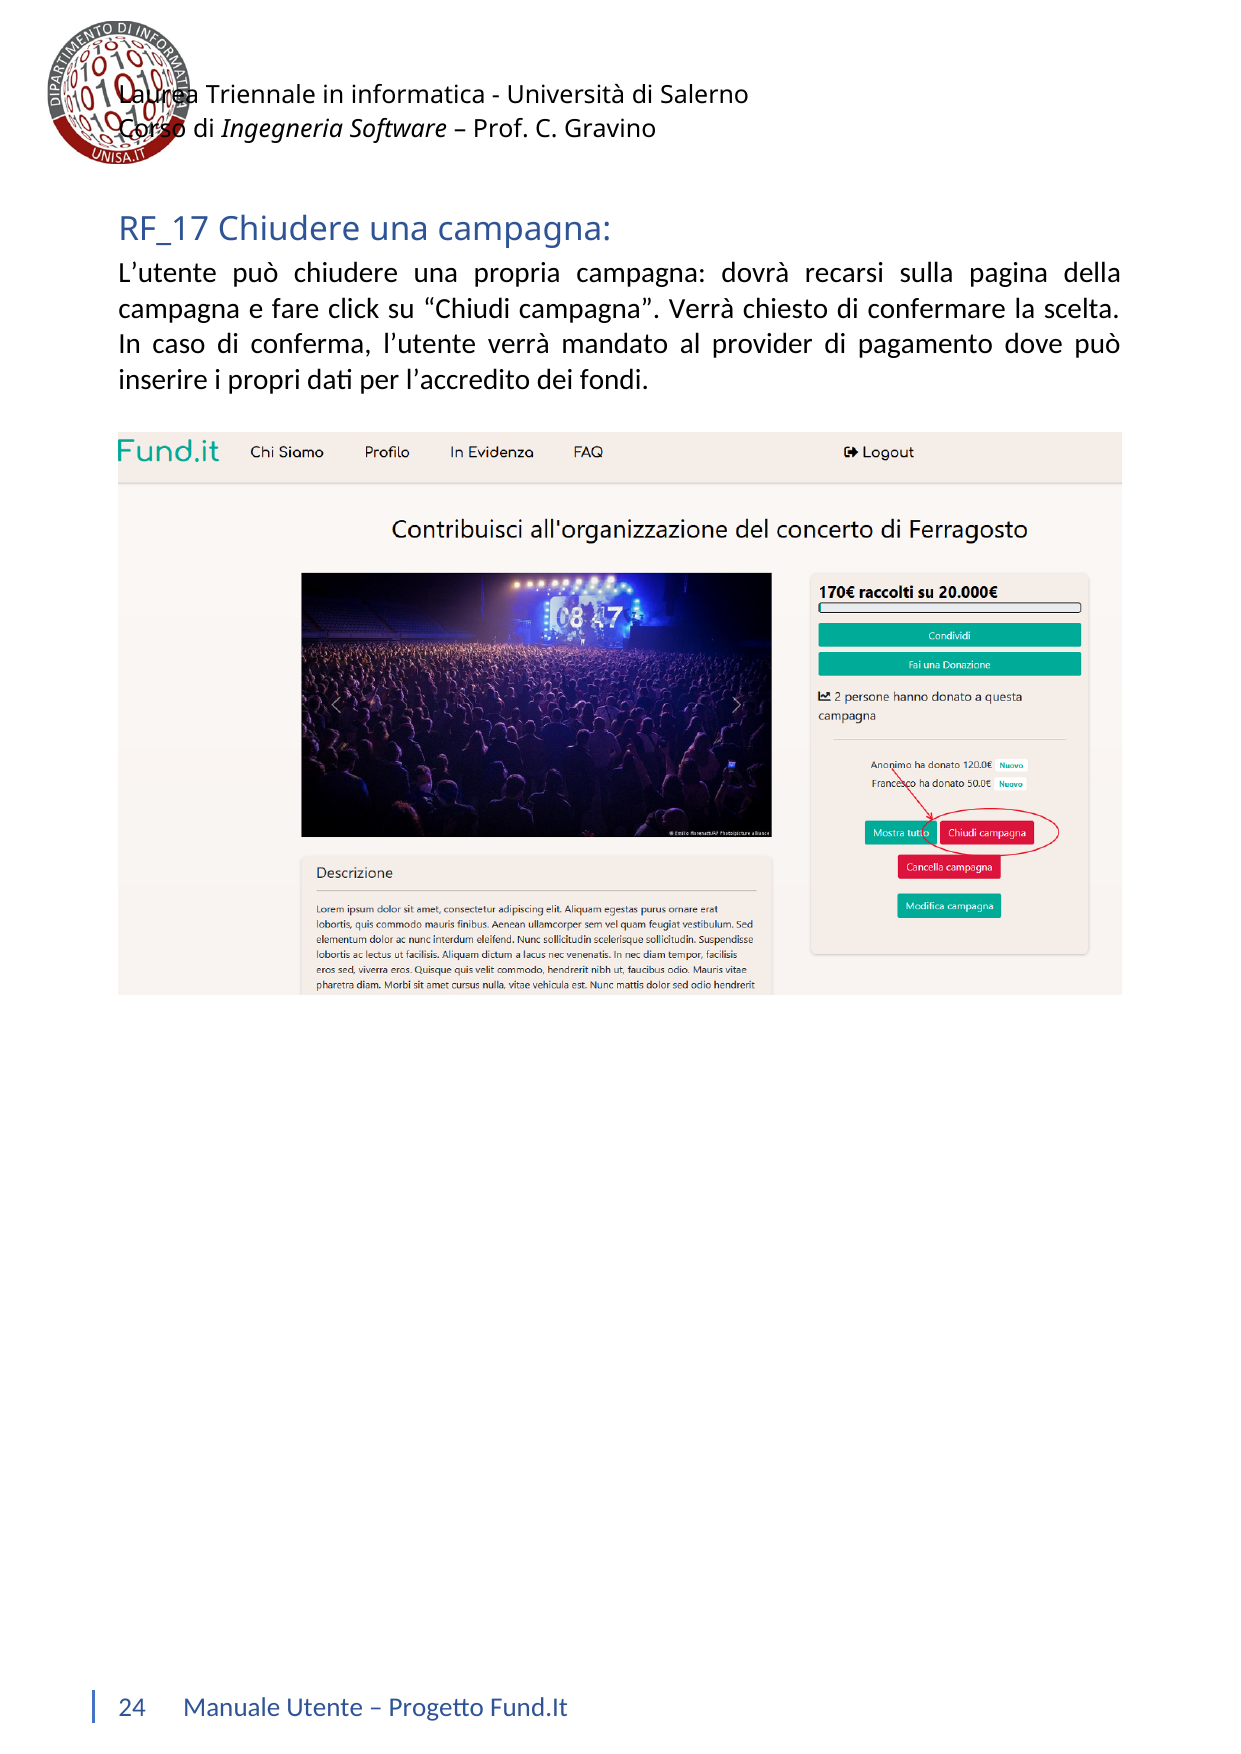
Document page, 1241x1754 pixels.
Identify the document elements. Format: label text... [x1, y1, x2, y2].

picture [47, 21, 190, 164]
subtitle RF_17 Chiudere una campagna: [118, 205, 1122, 251]
picture [118, 432, 1123, 995]
text L’utente può chiudere una propria campagna: dovrà recarsi sulla pagina della campagna e fare click su “Chiudi campagna”. Verrà chiesto di confermare la scelta. In caso di conferma, l’utente verrà mandato al provider di pagamento dove può inserire i propri dati per l’accredito dei fondi. [118, 254, 1122, 397]
